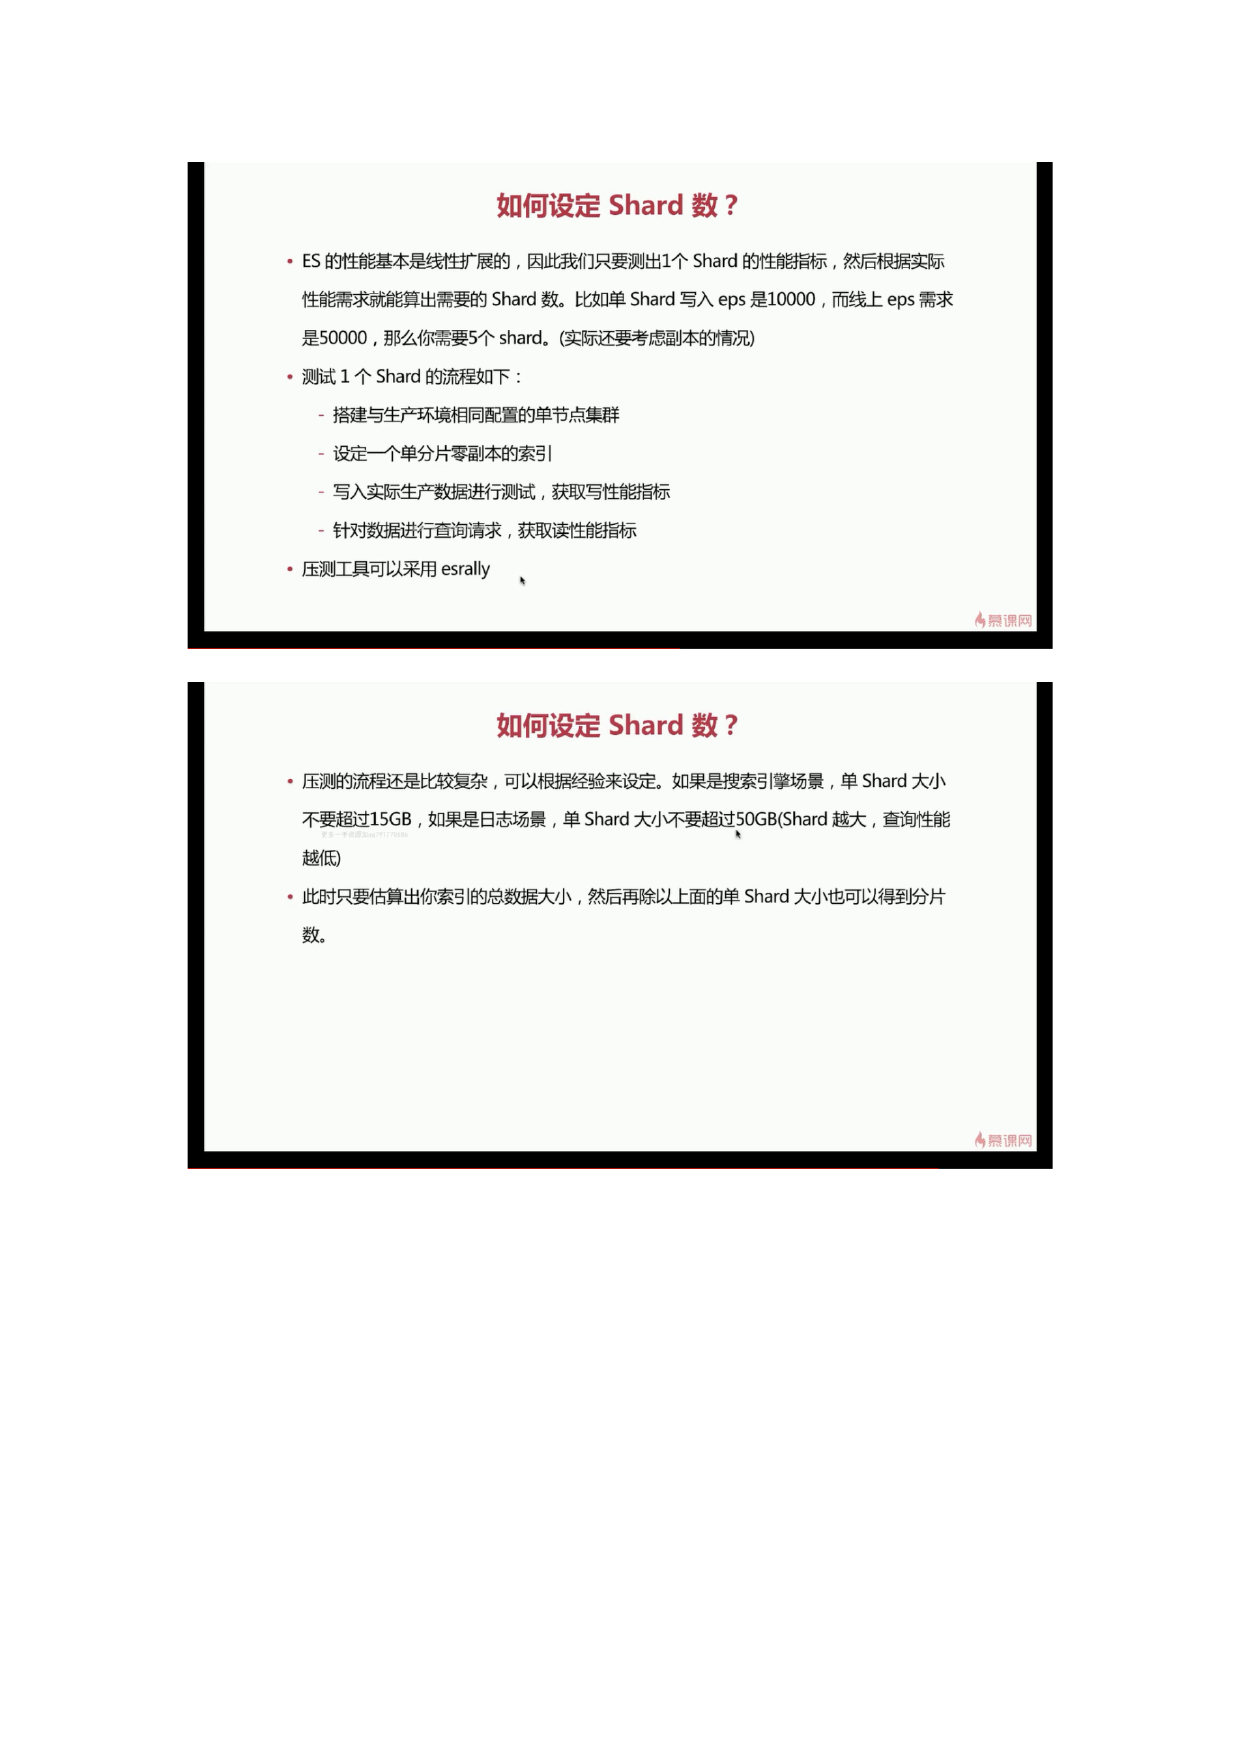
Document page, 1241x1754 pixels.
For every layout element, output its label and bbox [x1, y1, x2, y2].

picture [187, 682, 1053, 1169]
picture [187, 162, 1053, 649]
